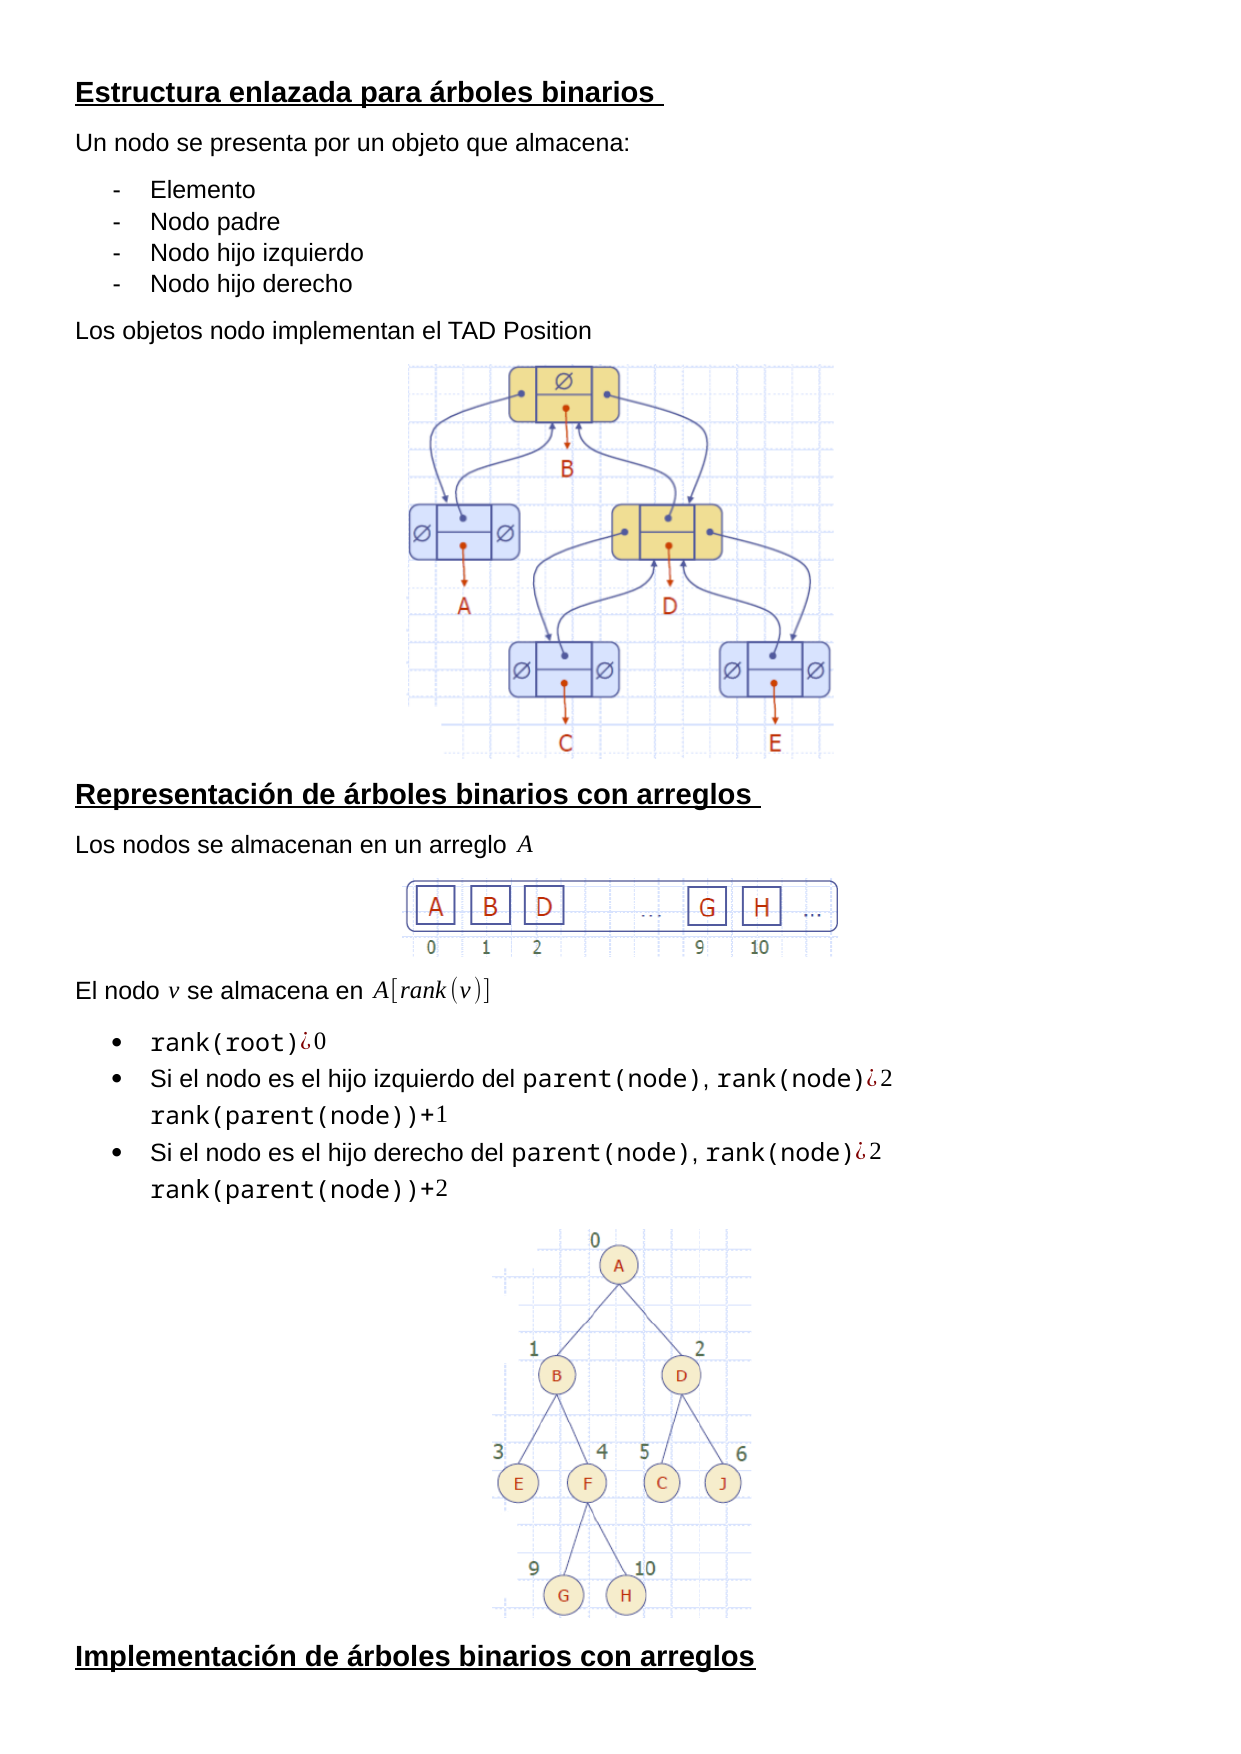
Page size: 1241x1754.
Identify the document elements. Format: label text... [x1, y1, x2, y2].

text Un nodo se presenta por un objeto que almacena: [75, 128, 1165, 157]
list Elemento [112, 176, 1165, 204]
list Si el nodo es el hijo derecho del parent(node), rank(node) rank(parent(node)) [112, 1134, 1165, 1205]
list Si el nodo es el hijo izquierdo del parent(node), rank(node) rank(parent(node)) [112, 1061, 1165, 1132]
picture [406, 364, 834, 759]
list Nodo padre [112, 207, 1165, 235]
text Estructura enlazada para árboles binarios [75, 75, 1165, 108]
picture [488, 1224, 752, 1621]
list Nodo hijo izquierdo [112, 238, 1165, 266]
text Los nodos se almacenan en un arreglo [75, 830, 1165, 858]
picture [402, 877, 839, 957]
text Los objetos nodo implementan el TAD Position [75, 316, 1165, 345]
text El nodo se almacena en [75, 975, 1165, 1005]
text Representación de árboles binarios con arreglos [75, 777, 1165, 811]
text Implementación de árboles binarios con arreglos [75, 1639, 1165, 1672]
list Nodo hijo derecho [112, 269, 1165, 297]
list rank(root) [112, 1024, 1165, 1058]
